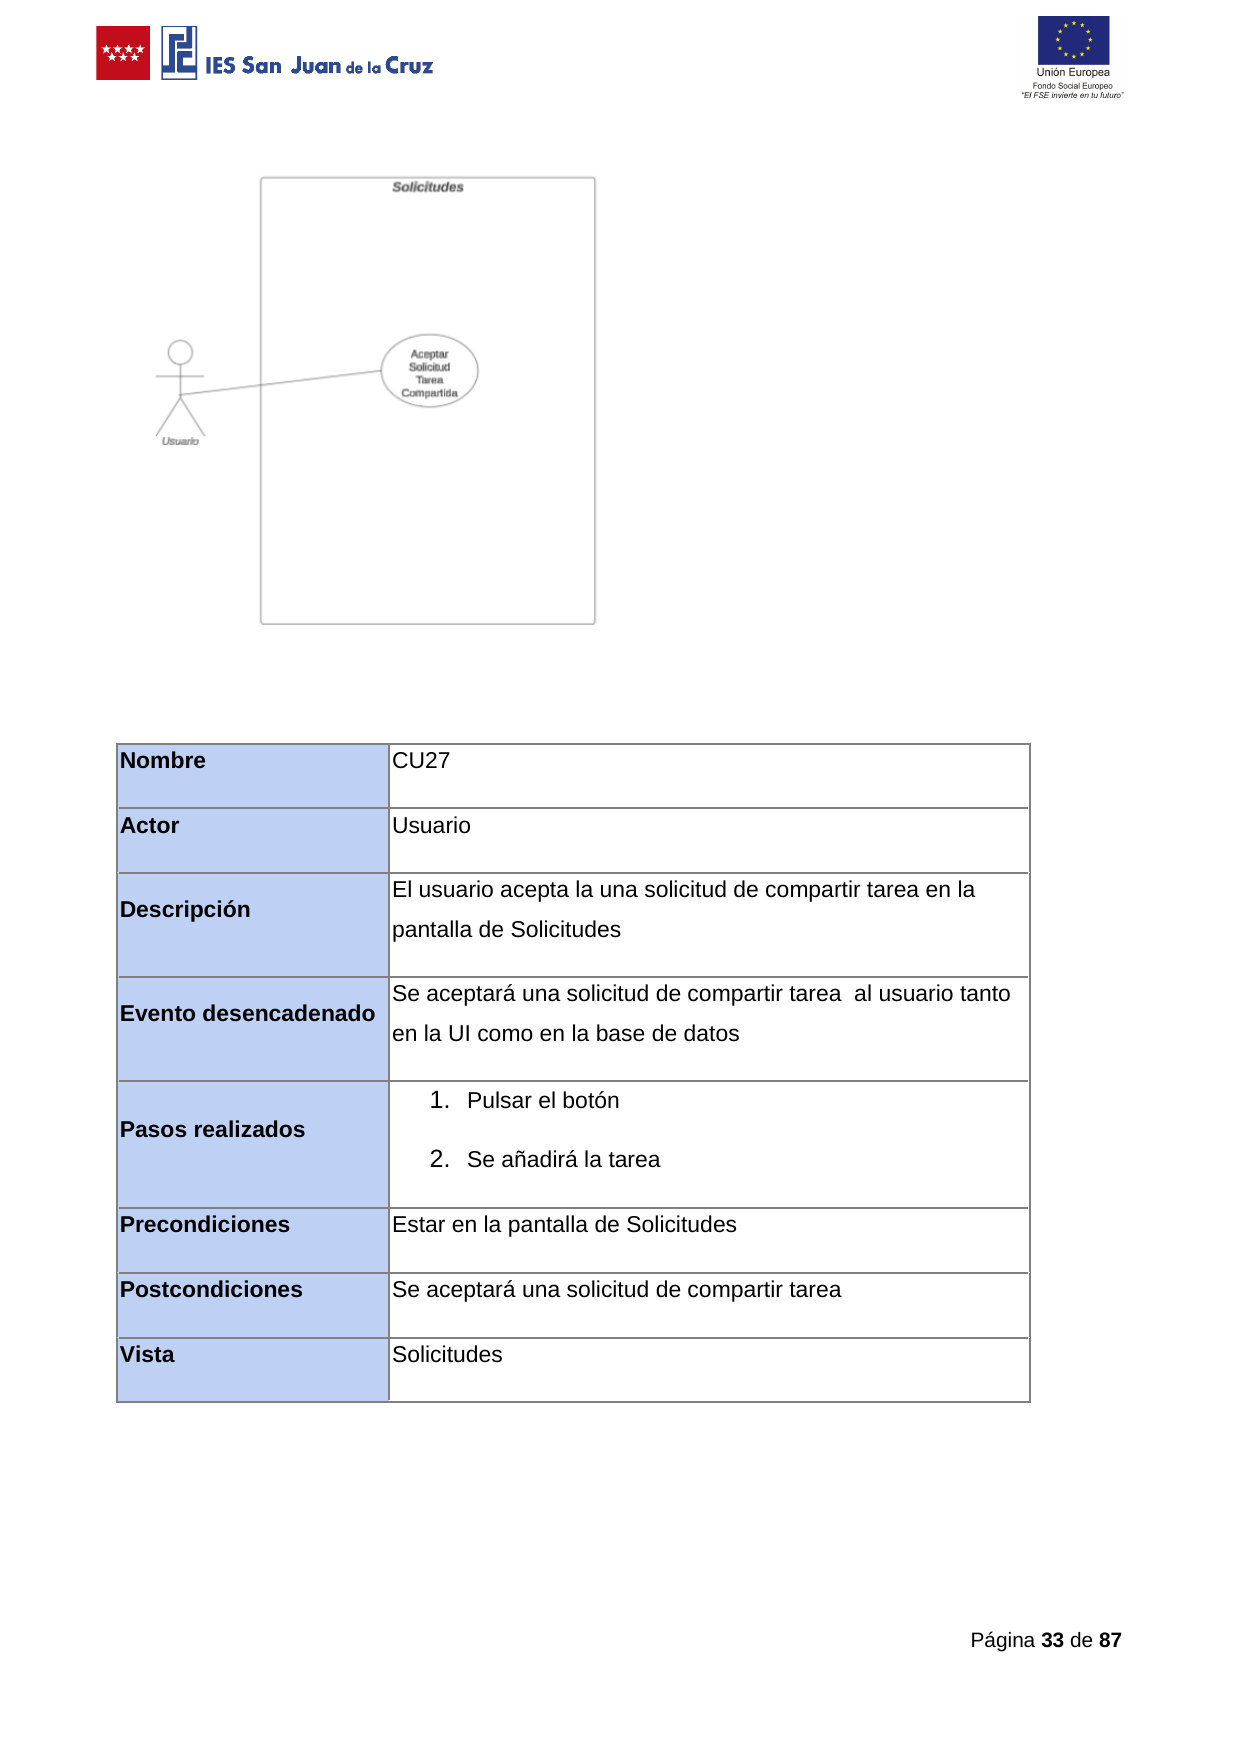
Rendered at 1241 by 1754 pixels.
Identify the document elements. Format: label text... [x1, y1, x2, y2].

table_cell Descripción [118, 874, 388, 976]
table_cell Solicitudes [389, 1336, 1029, 1401]
picture [1021, 16, 1124, 98]
table_cell Pasos realizados [118, 1082, 388, 1207]
picture [96, 26, 198, 80]
table_cell Pulsar el botón Se añadirá la tarea [390, 1080, 1029, 1207]
picture [205, 26, 433, 85]
table_header Nombre [118, 745, 388, 807]
picture [113, 157, 667, 649]
table_cell Se aceptará una solicitud de compartir tarea al usuario tanto en la UI como en la base de datos [390, 976, 1029, 1080]
table_cell Usuario [390, 807, 1029, 872]
table_cell Vista [118, 1339, 389, 1401]
table_cell Precondiciones [118, 1209, 388, 1272]
table_header CU27 [390, 745, 1029, 807]
table_cell El usuario acepta la una solicitud de compartir tarea en la pantalla de Solicitudes [390, 872, 1029, 976]
table_cell Estar en la pantalla de Solicitudes [390, 1207, 1029, 1272]
table_cell Se aceptará una solicitud de compartir tarea [390, 1272, 1029, 1336]
table_cell Evento desencadenado [118, 978, 388, 1080]
table_cell Postcondiciones [118, 1274, 388, 1336]
table_cell Actor [118, 809, 388, 872]
